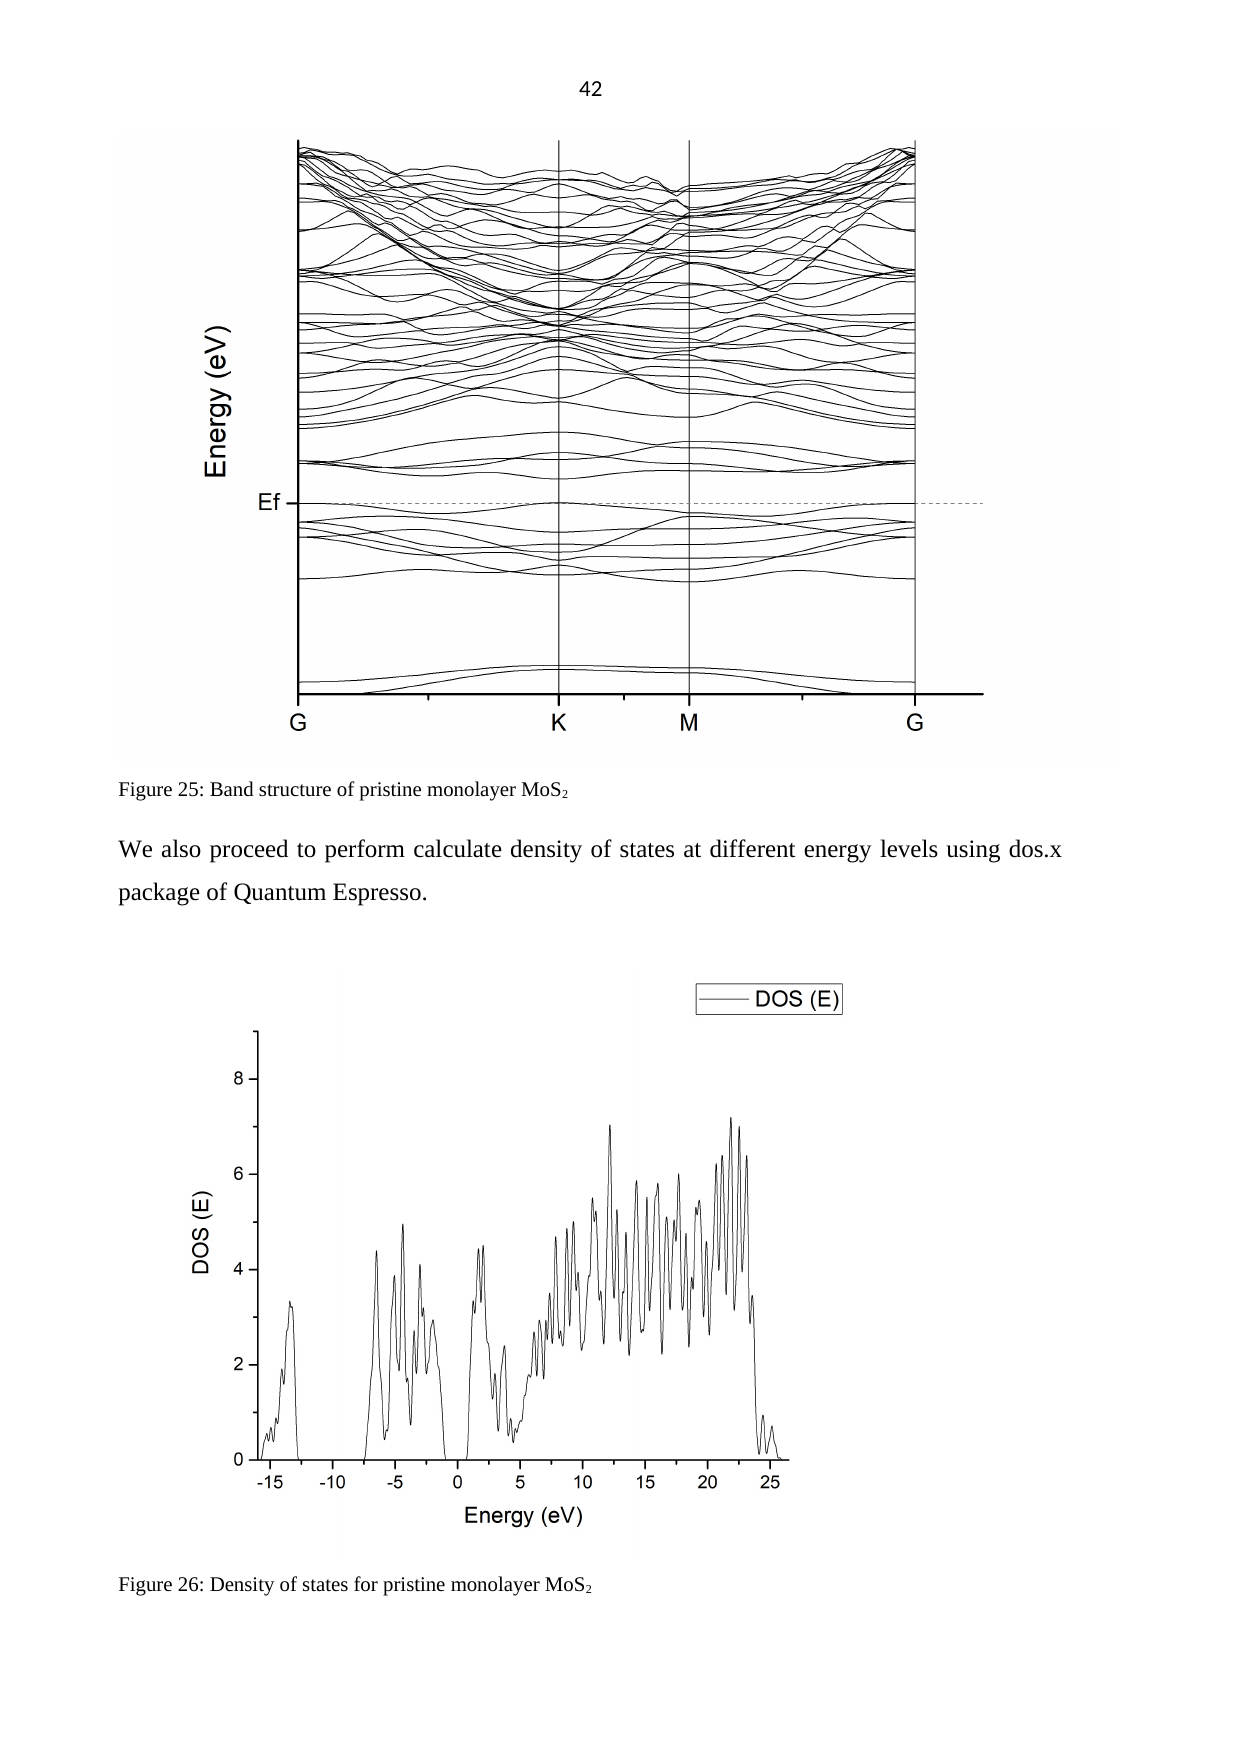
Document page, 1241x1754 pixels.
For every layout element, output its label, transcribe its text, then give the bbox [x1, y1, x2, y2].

picture [118, 129, 1122, 763]
text We also proceed to perform calculate density of states at different energy levels using dos.x package of Quantum Espresso. [118, 834, 1063, 906]
picture [118, 962, 897, 1559]
